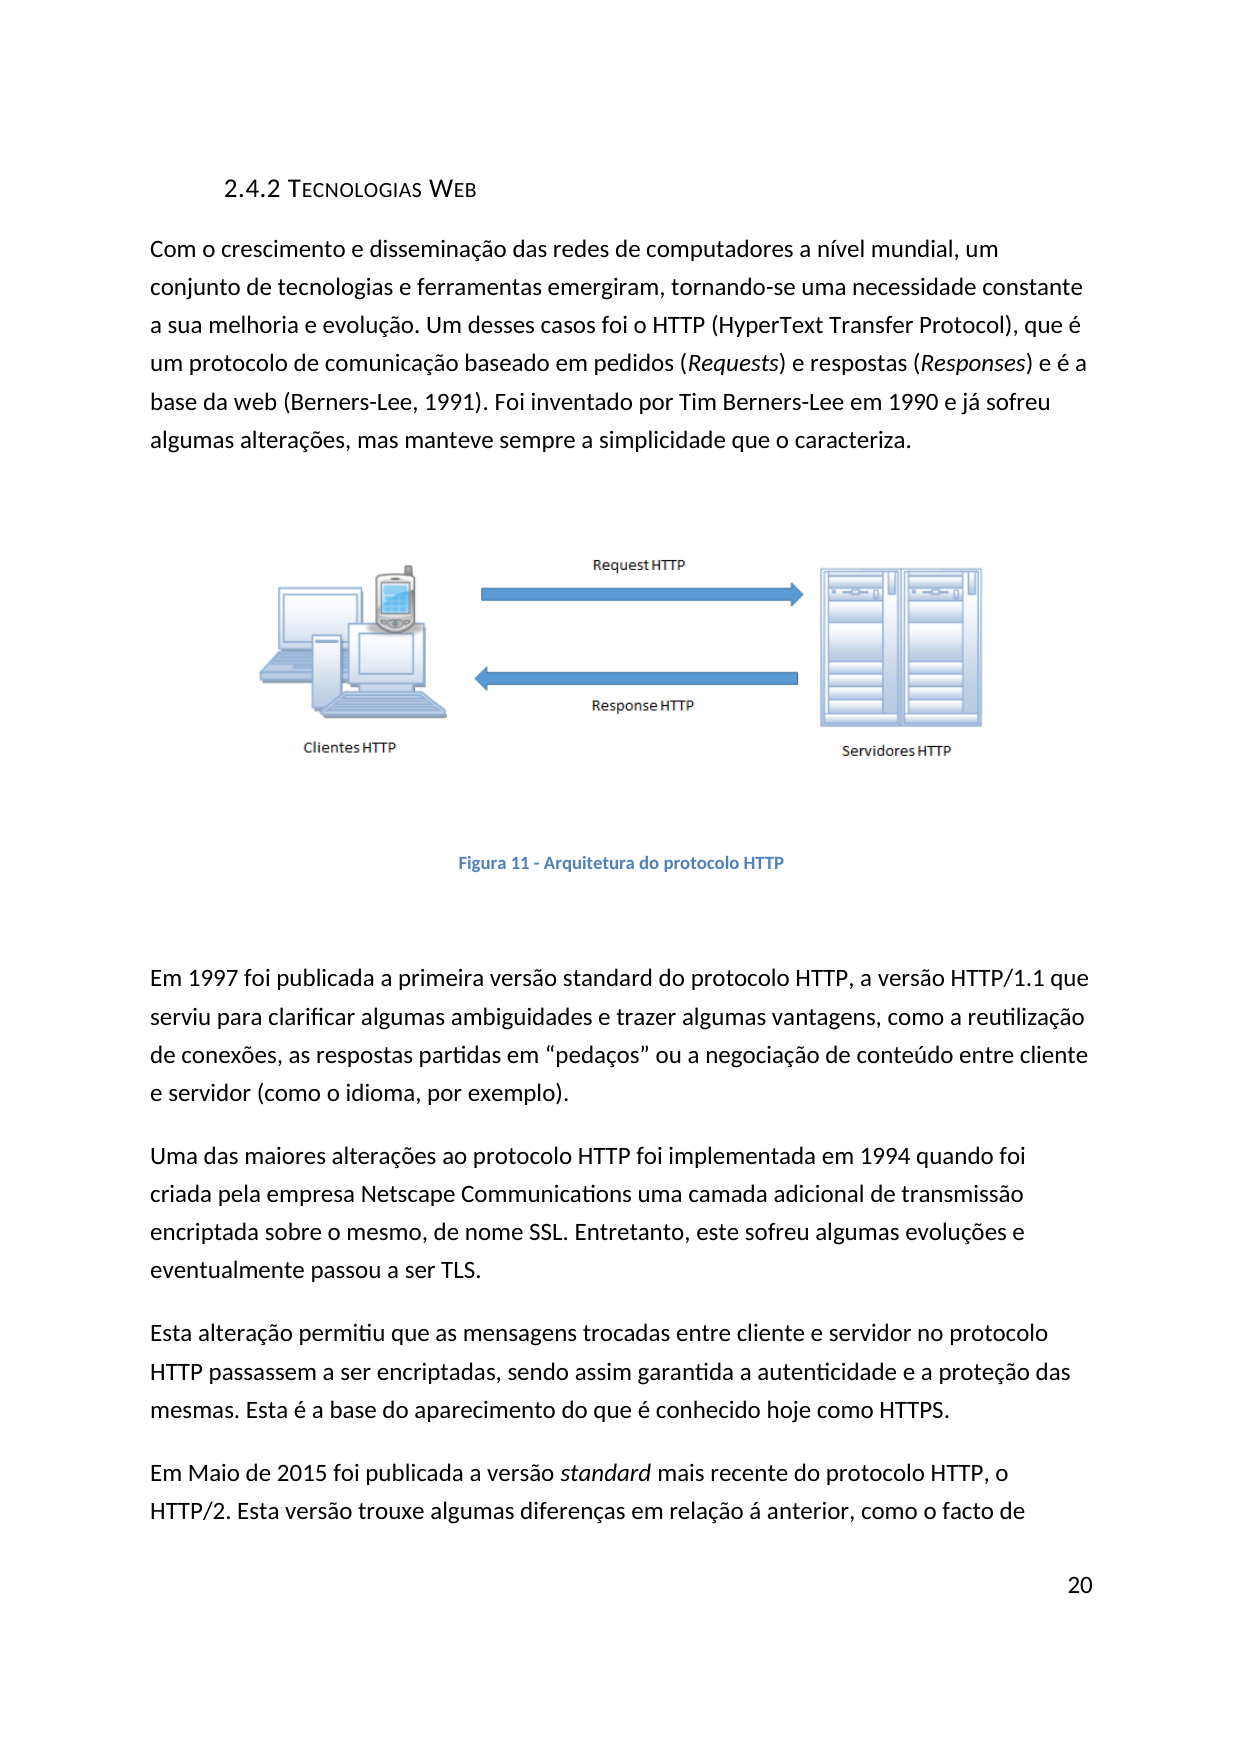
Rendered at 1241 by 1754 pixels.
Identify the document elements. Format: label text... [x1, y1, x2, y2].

text Esta alteração permitiu que as mensagens trocadas entre cliente e servidor no protocolo HTTP passassem a ser encriptadas, sendo assim garantida a autenticidade e a proteção das mesmas. Esta é a base do aparecimento do que é conhecido hoje como HTTPS. [150, 1317, 1092, 1424]
picture [255, 550, 988, 819]
text Com o crescimento e disseminação das redes de computadores a nível mundial, um conjunto de tecnologias e ferramentas emergiram, tornando-se uma necessidade constante a sua melhoria e evolução. Um desses casos foi o HTTP (HyperText Transfer Protocol), que é um protocolo de comunicação baseado em pedidos (Requests) e respostas (Responses) e é a base da web (Berners-Lee, 1991). Foi inventado por Tim Berners-Lee em 1990 e já sofreu algumas alterações, mas manteve sempre a simplicidade que o caracteriza. [150, 233, 1092, 454]
subtitle 2.4.2 Tecnologias Web [150, 171, 1092, 204]
text Em 1997 foi publicada a primeira versão standard do protocolo HTTP, a versão HTTP/1.1 que serviu para clarificar algumas ambiguidades e trazer algumas vantagens, como a reutilização de conexões, as respostas partidas em “pedaços” ou a negociação de conteúdo entre cliente e servidor (como o idioma, por exemplo). [150, 962, 1092, 1107]
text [150, 1457, 1092, 1526]
text Uma das maiores alterações ao protocolo HTTP foi implementada em 1994 quando foi criada pela empresa Netscape Communications uma camada adicional de transmissão encriptada sobre o mesmo, de nome SSL. Entretanto, este sofreu algumas evoluções e eventualmente passou a ser TLS. [150, 1140, 1092, 1285]
text Figura 11 - Arquitetura do protocolo HTTP [150, 851, 1092, 874]
